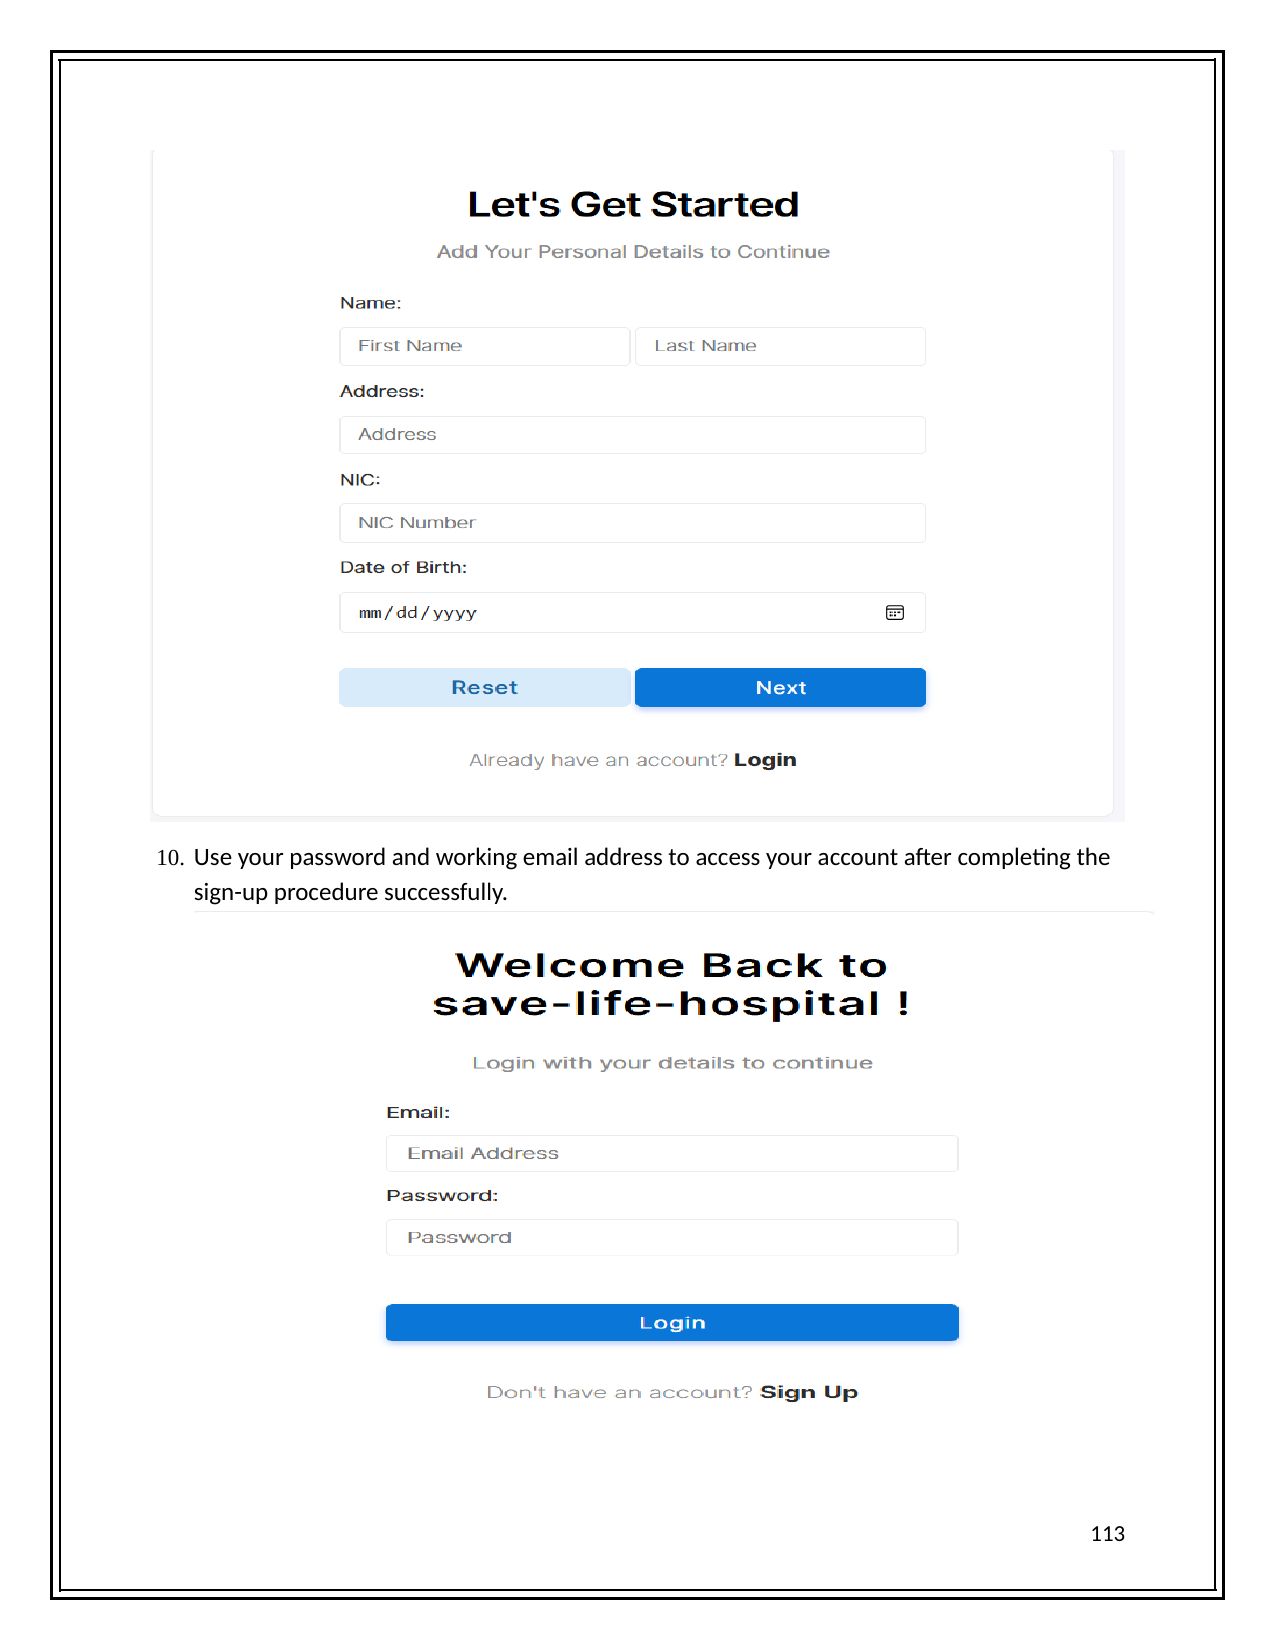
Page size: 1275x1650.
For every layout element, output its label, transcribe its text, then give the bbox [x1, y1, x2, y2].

picture [150, 150, 1125, 822]
picture [193, 911, 1155, 1442]
list Use your password and working email address to access your account after completing the sign-up procedure successfully. [156, 841, 1125, 906]
